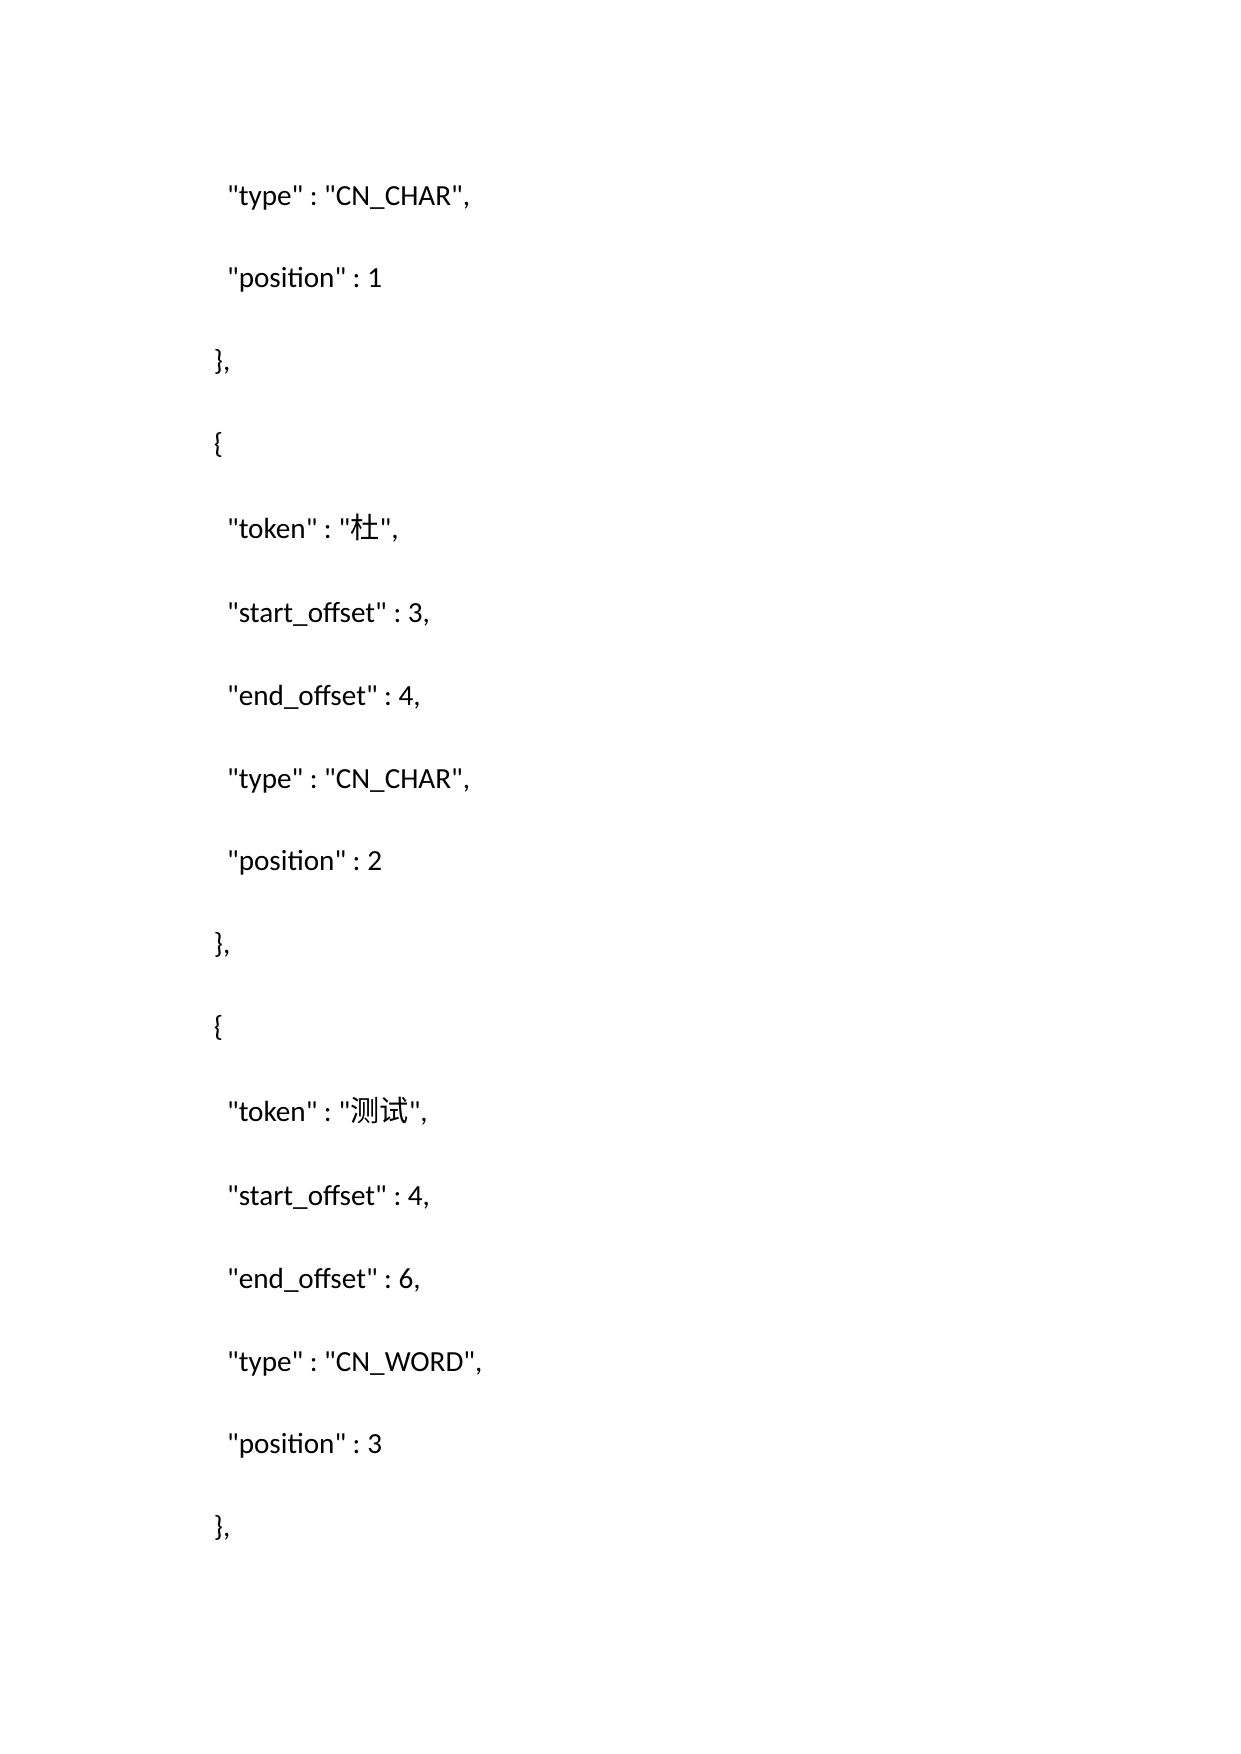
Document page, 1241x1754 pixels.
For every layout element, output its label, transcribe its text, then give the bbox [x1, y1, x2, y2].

text }, [187, 328, 1053, 393]
text "start_offset" : 4, [187, 1162, 1053, 1227]
text "position" : 1 [187, 245, 1053, 310]
text "position" : 2 [187, 828, 1053, 893]
text }, [187, 911, 1053, 976]
text "type" : "CN_WORD", [187, 1328, 1053, 1393]
text "end_offset" : 6, [187, 1245, 1053, 1310]
text "end_offset" : 4, [187, 662, 1053, 727]
text "token" : "测试", [187, 1076, 1053, 1141]
text "type" : "CN_CHAR", [187, 745, 1053, 810]
text { [187, 993, 1053, 1058]
text { [187, 410, 1053, 475]
text "type" : "CN_CHAR", [187, 162, 1053, 227]
text }, [187, 1494, 1053, 1559]
text "token" : "杜", [187, 493, 1053, 558]
text "start_offset" : 3, [187, 579, 1053, 644]
text "position" : 3 [187, 1411, 1053, 1476]
